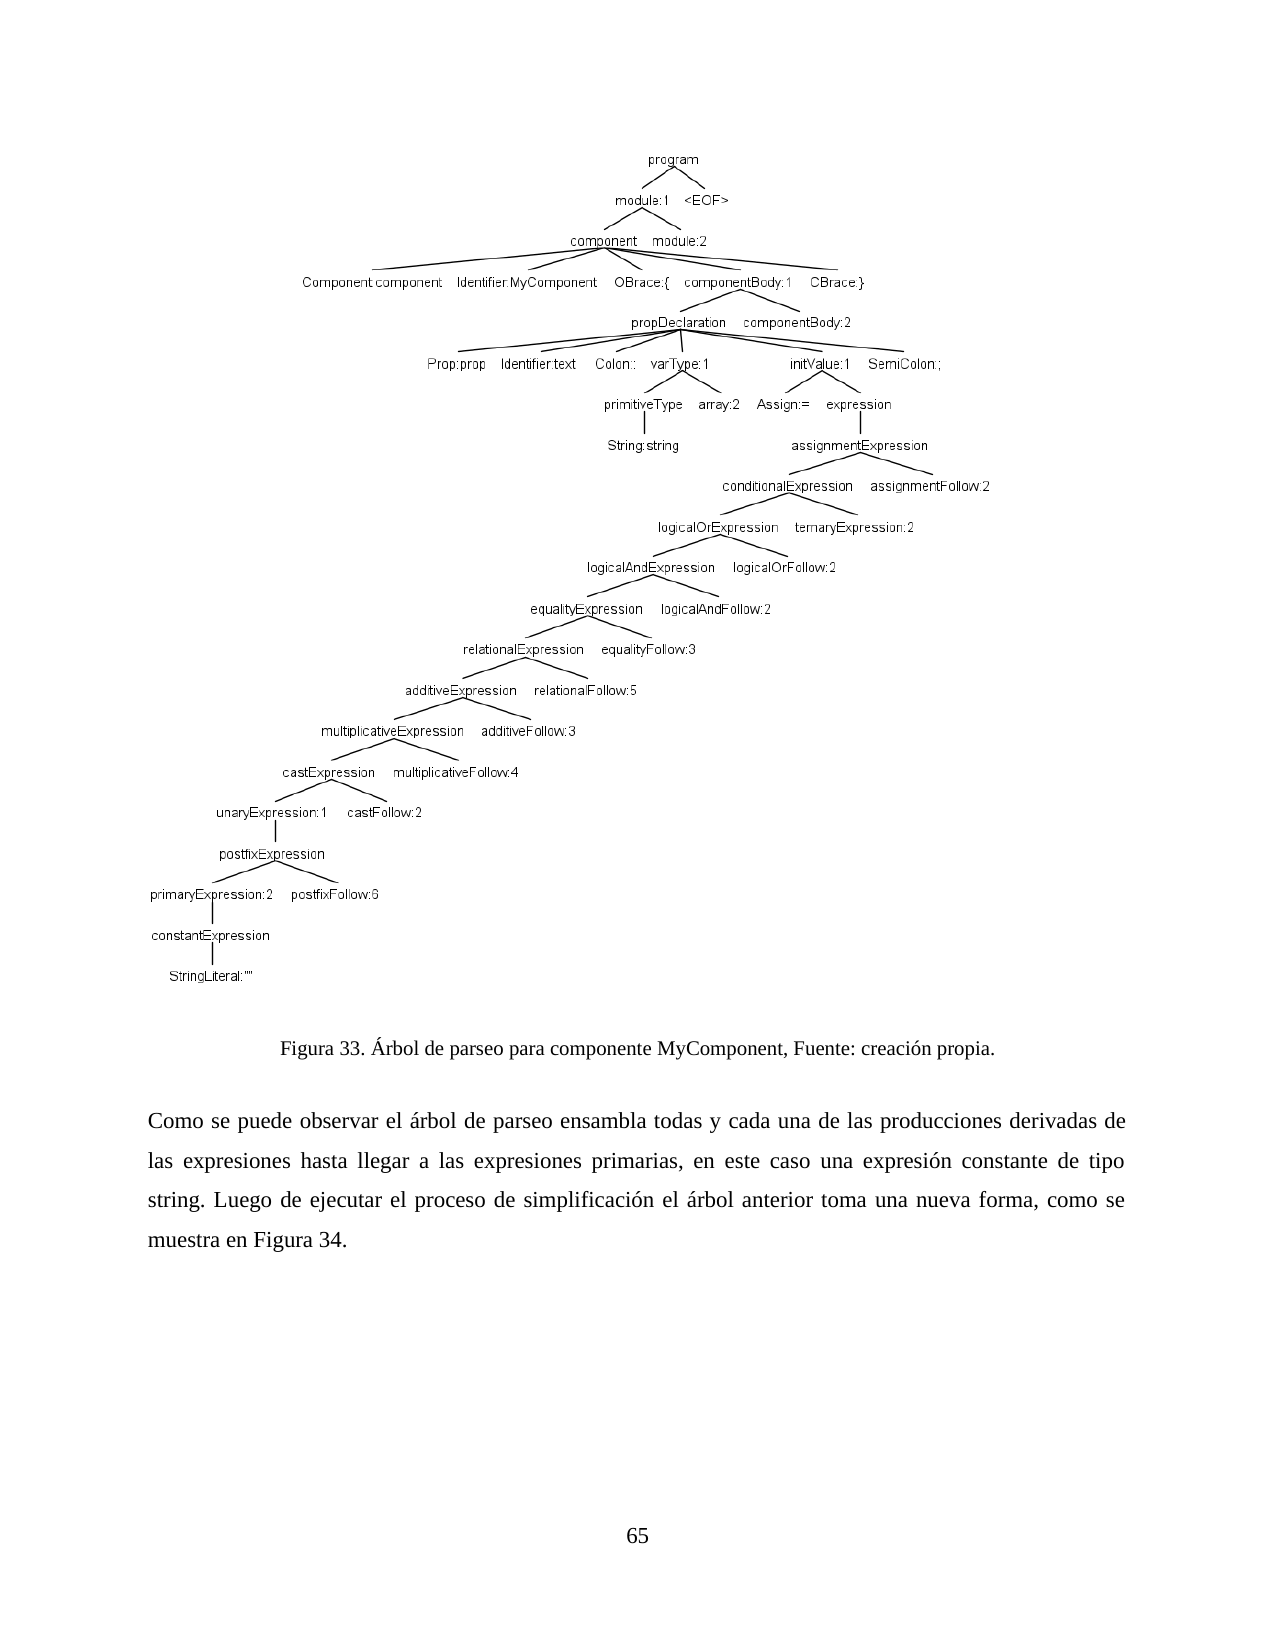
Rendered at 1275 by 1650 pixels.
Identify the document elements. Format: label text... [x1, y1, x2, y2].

text Como se puede observar el árbol de parseo ensambla todas y cada una de las producciones derivadas de las expresiones hasta llegar a las expresiones primarias, en este caso una expresión constante de tipo string. Luego de ejecutar el proceso de simplificación el árbol anterior toma una nueva forma, como se muestra en Figura 34. [148, 1107, 1127, 1252]
text Figura 33. Árbol de parseo para componente MyComponent, Fuente: creación propia. [148, 1035, 1127, 1059]
picture [147, 147, 1127, 983]
